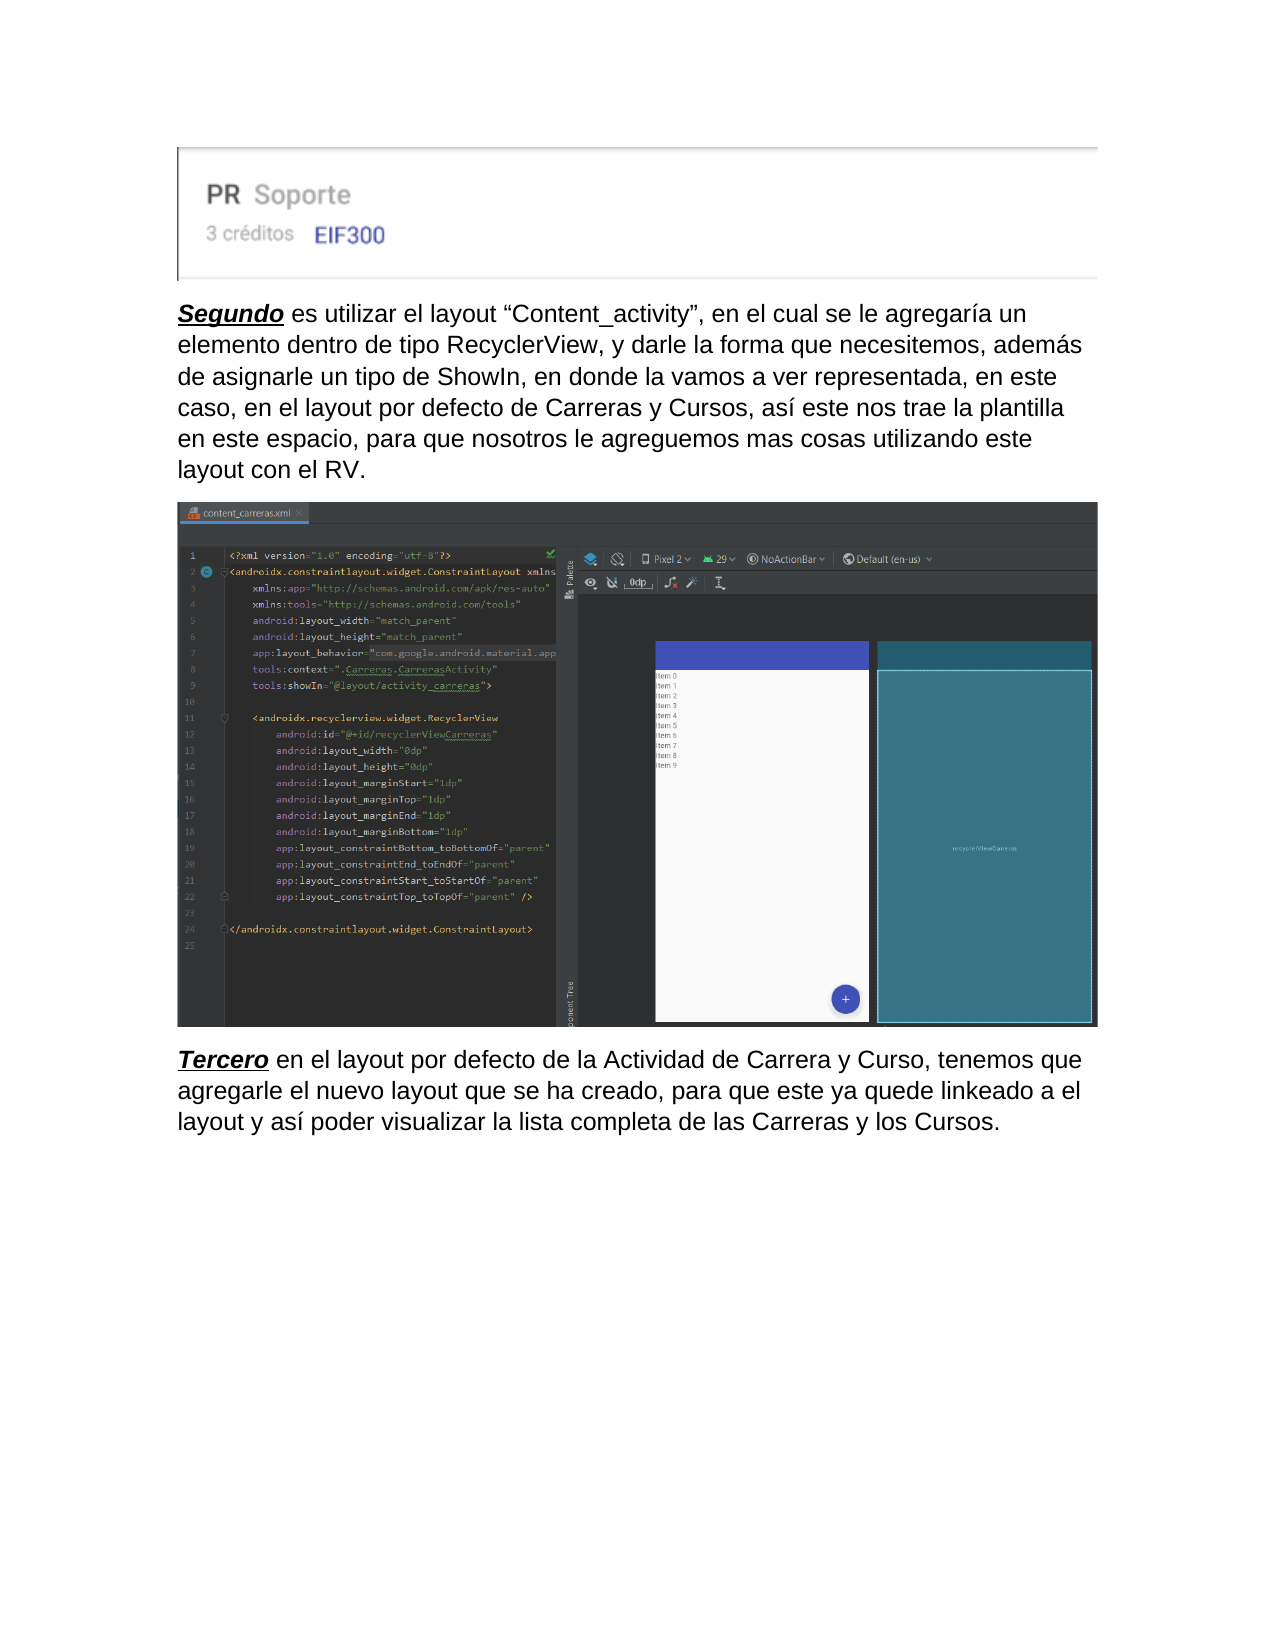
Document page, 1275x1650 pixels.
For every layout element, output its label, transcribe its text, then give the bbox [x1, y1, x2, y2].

text Tercero en el layout por defecto de la Actividad de Carrera y Curso, tenemos que agregarle el nuevo layout que se ha creado, para que este ya quede linkeado a el layout y así poder visualizar la lista completa de las Carreras y los Cursos. [177, 1045, 1098, 1136]
text Segundo es utilizar el layout “Content_activity”, en el cual se le agregaría un elemento dentro de tipo RecyclerView, y darle la forma que necesitemos, además de asignarle un tipo de ShowIn, en donde la vamos a ver representada, en este caso, en el layout por defecto de Carreras y Cursos, así este nos trae la plantilla en este espacio, para que nosotros le agreguemos mas cosas utilizando este layout con el RV. [177, 299, 1098, 483]
picture [177, 502, 1098, 1027]
picture [177, 147, 1098, 281]
